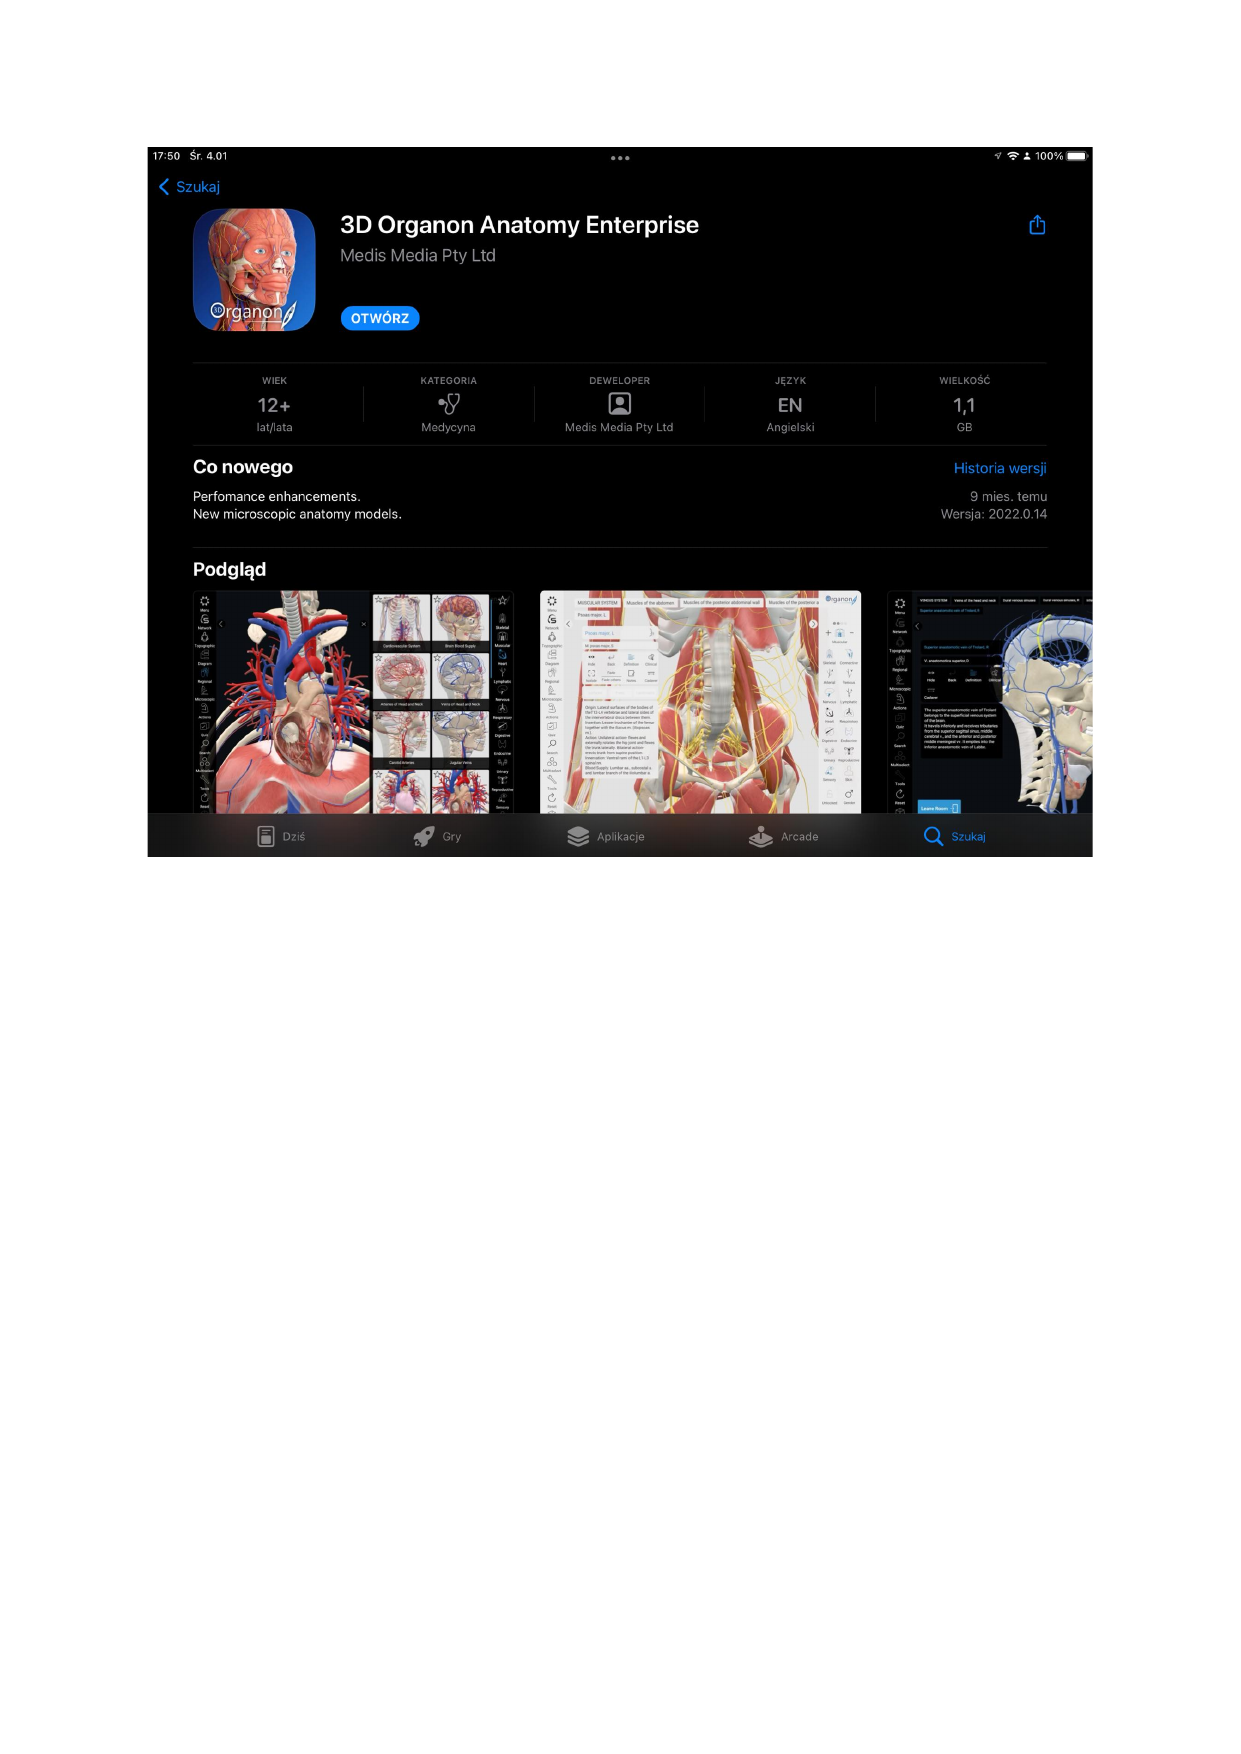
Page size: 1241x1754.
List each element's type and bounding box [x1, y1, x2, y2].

picture [147, 147, 1093, 857]
